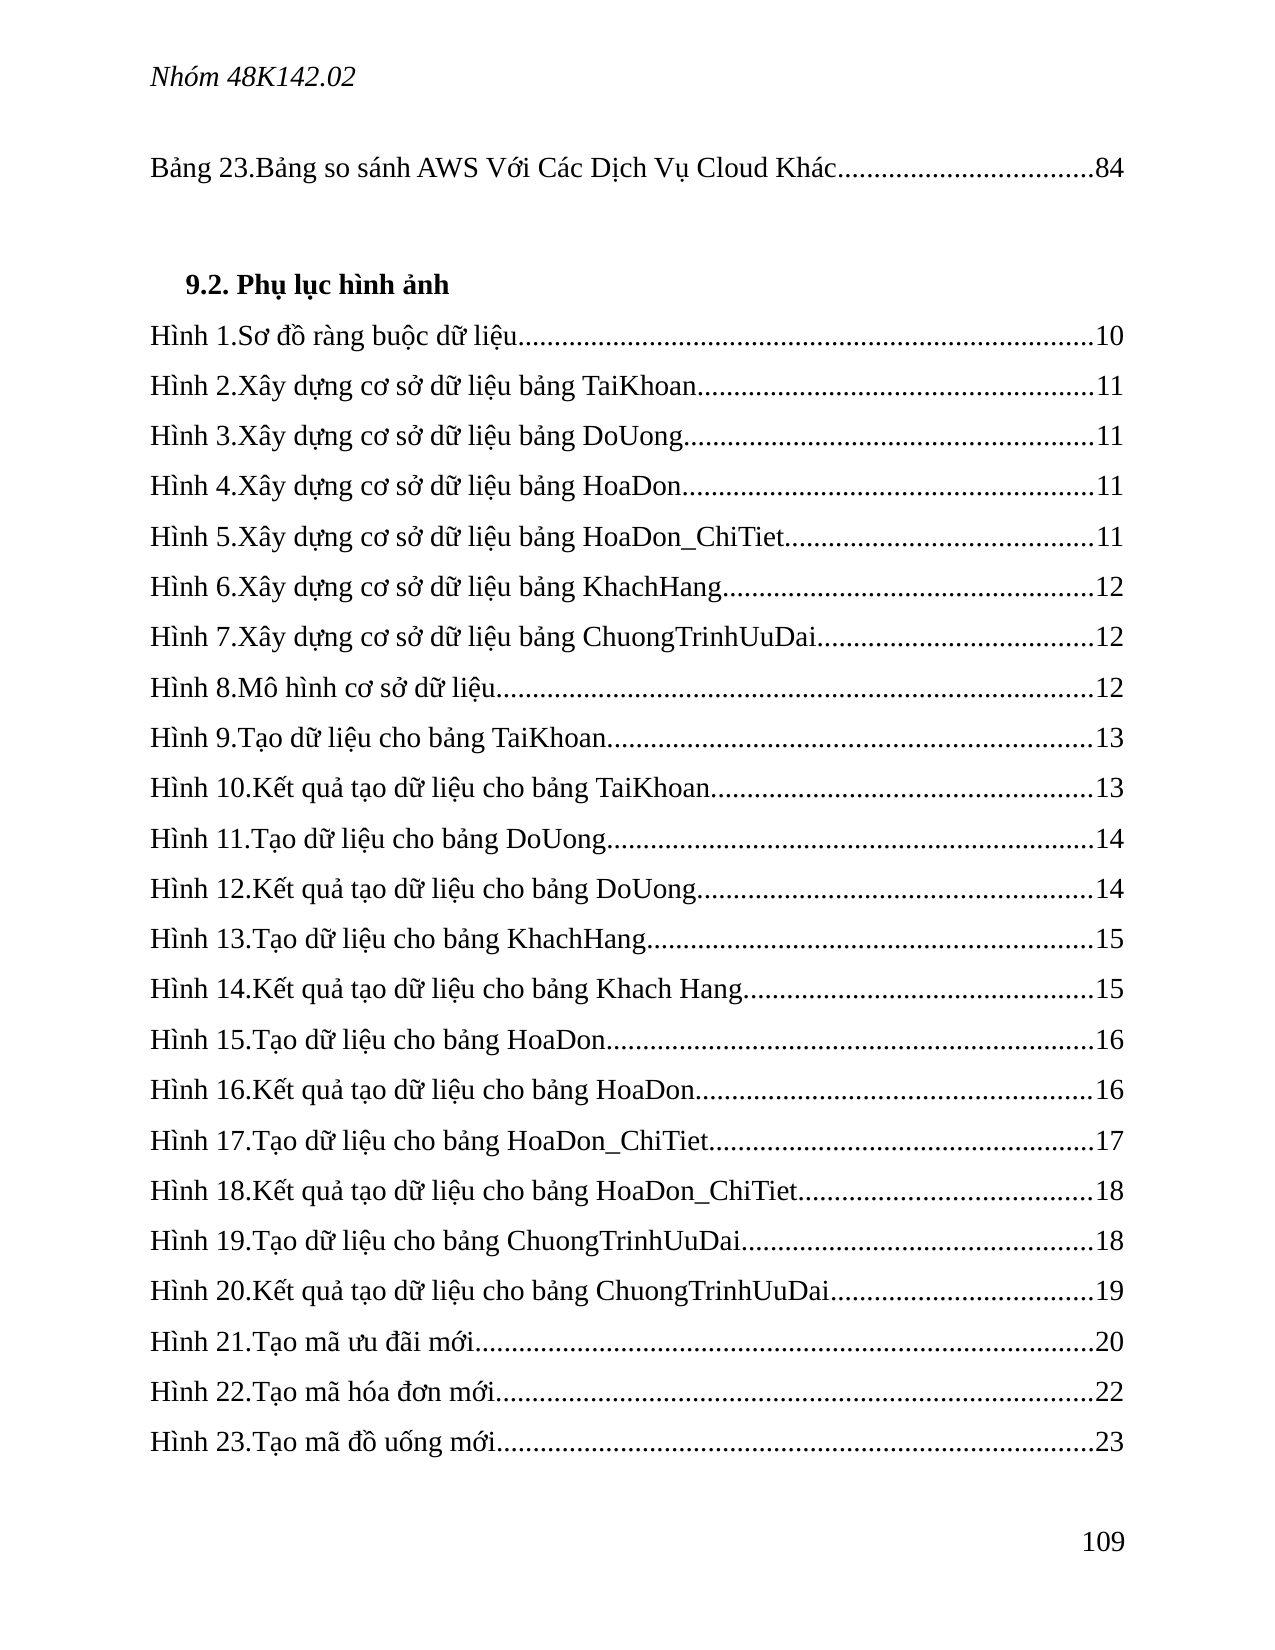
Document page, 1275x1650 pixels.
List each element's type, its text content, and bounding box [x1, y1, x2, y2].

text Hình 3.Xây dựng cơ sở dữ liệu bảng DoUong 11 [150, 418, 1125, 452]
text Hình 14.Kết quả tạo dữ liệu cho bảng Khach Hang 15 [150, 972, 1125, 1005]
subtitle Phụ lục hình ảnh [179, 267, 1125, 301]
text Hình 15.Tạo dữ liệu cho bảng HoaDon 16 [150, 1022, 1125, 1056]
text Hình 19.Tạo dữ liệu cho bảng ChuongTrinhUuDai 18 [150, 1223, 1125, 1257]
text Hình 4.Xây dựng cơ sở dữ liệu bảng HoaDon 11 [150, 468, 1125, 502]
text Hình 12.Kết quả tạo dữ liệu cho bảng DoUong 14 [150, 871, 1125, 904]
text Hình 10.Kết quả tạo dữ liệu cho bảng TaiKhoan 13 [150, 770, 1125, 804]
text Hình 21.Tạo mã ưu đãi mới 20 [150, 1324, 1125, 1357]
text Hình 16.Kết quả tạo dữ liệu cho bảng HoaDon 16 [150, 1072, 1125, 1106]
text Hình 5.Xây dựng cơ sở dữ liệu bảng HoaDon_ChiTiet 11 [150, 519, 1125, 552]
text Hình 7.Xây dựng cơ sở dữ liệu bảng ChuongTrinhUuDai 12 [150, 619, 1125, 653]
text Hình 2.Xây dựng cơ sở dữ liệu bảng TaiKhoan 11 [150, 368, 1125, 401]
text Hình 17.Tạo dữ liệu cho bảng HoaDon_ChiTiet 17 [150, 1123, 1125, 1156]
text Hình 1.Sơ đồ ràng buộc dữ liệu 10 [150, 318, 1125, 351]
text Hình 11.Tạo dữ liệu cho bảng DoUong 14 [150, 821, 1125, 854]
text Bảng 23.Bảng so sánh AWS Với Các Dịch Vụ Cloud Khác 84 [150, 150, 1125, 183]
text Hình 20.Kết quả tạo dữ liệu cho bảng ChuongTrinhUuDai 19 [150, 1273, 1125, 1307]
text Hình 6.Xây dựng cơ sở dữ liệu bảng KhachHang 12 [150, 569, 1125, 603]
text Hình 18.Kết quả tạo dữ liệu cho bảng HoaDon_ChiTiet 18 [150, 1173, 1125, 1206]
text Hình 9.Tạo dữ liệu cho bảng TaiKhoan 13 [150, 720, 1125, 754]
text Hình 22.Tạo mã hóa đơn mới 22 [150, 1374, 1125, 1408]
text Hình 8.Mô hình cơ sở dữ liệu 12 [150, 670, 1125, 703]
text Hình 23.Tạo mã đồ uống mới 23 [150, 1424, 1125, 1458]
text Hình 13.Tạo dữ liệu cho bảng KhachHang 15 [150, 921, 1125, 955]
